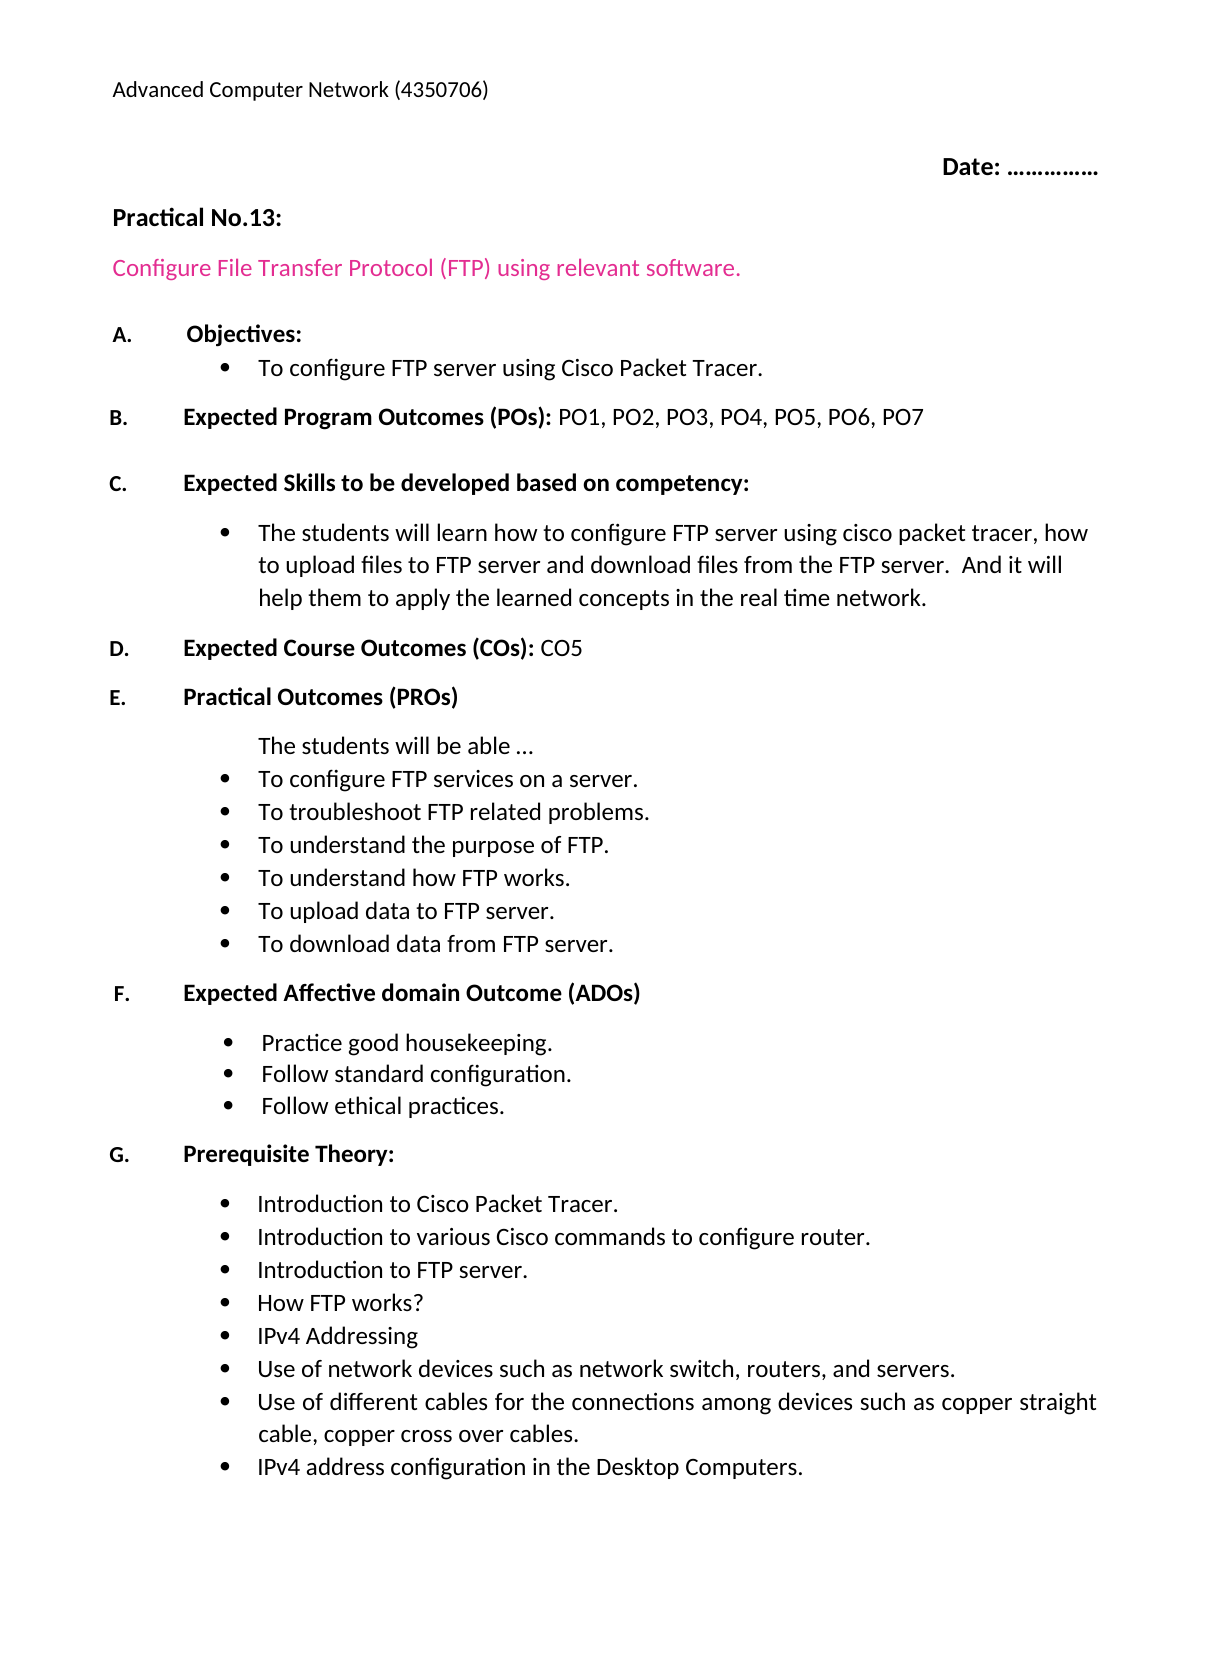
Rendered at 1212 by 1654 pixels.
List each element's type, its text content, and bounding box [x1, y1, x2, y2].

list Practice good housekeeping. [224, 1027, 1096, 1057]
list How FTP works? [221, 1287, 1099, 1317]
text Practical No.13: [112, 201, 1099, 233]
list Expected Program Outcomes (POs): PO1, PO2, PO3, PO4, PO5, PO6, PO7 [109, 401, 1099, 432]
list To configure FTP server using Cisco Packet Tracer. [221, 352, 1099, 382]
list To troubleshoot FTP related problems. [221, 796, 1099, 827]
text Date: …………… [112, 150, 1099, 182]
list To understand the purpose of FTP. [221, 829, 1099, 859]
list Objectives: [112, 318, 1099, 348]
list Use of different cables for the connections among devices such as copper straight cable, copper cross over cables. [221, 1386, 1099, 1449]
list Introduction to FTP server. [221, 1254, 1099, 1284]
list Follow standard configuration. [224, 1059, 1096, 1089]
list Expected Skills to be developed based on competency: [109, 467, 1099, 498]
list Introduction to various Cisco commands to configure router. [221, 1221, 1099, 1252]
list IPv4 address configuration in the Desktop Computers. [221, 1452, 1099, 1482]
list To understand how FTP works. [221, 862, 1099, 892]
list Use of network devices such as network switch, routers, and servers. [221, 1353, 1099, 1383]
list Expected Affective domain Outcome (ADOs) [114, 977, 765, 1008]
list To configure FTP services on a server. [221, 763, 1099, 794]
list IPv4 Addressing [221, 1320, 1099, 1350]
list To upload data to FTP server. [221, 895, 1099, 925]
list Practical Outcomes (PROs) [109, 681, 1099, 711]
list The students will be able … [219, 730, 1099, 761]
list Prerequisite Theory: [109, 1139, 1099, 1169]
list Introduction to Cisco Packet Tracer. [221, 1188, 1099, 1219]
list To download data from FTP server. [221, 928, 1099, 958]
list Expected Course Outcomes (COs): CO5 [109, 632, 1099, 663]
text Configure File Transfer Protocol (FTP) using relevant software. [112, 252, 1099, 282]
list The students will learn how to configure FTP server using cisco packet tracer, how to upload files to FTP server and download files from the FTP server. And it will help them to apply the learned concepts in the real time network. [221, 517, 1099, 613]
list Follow ethical practices. [224, 1090, 1096, 1121]
